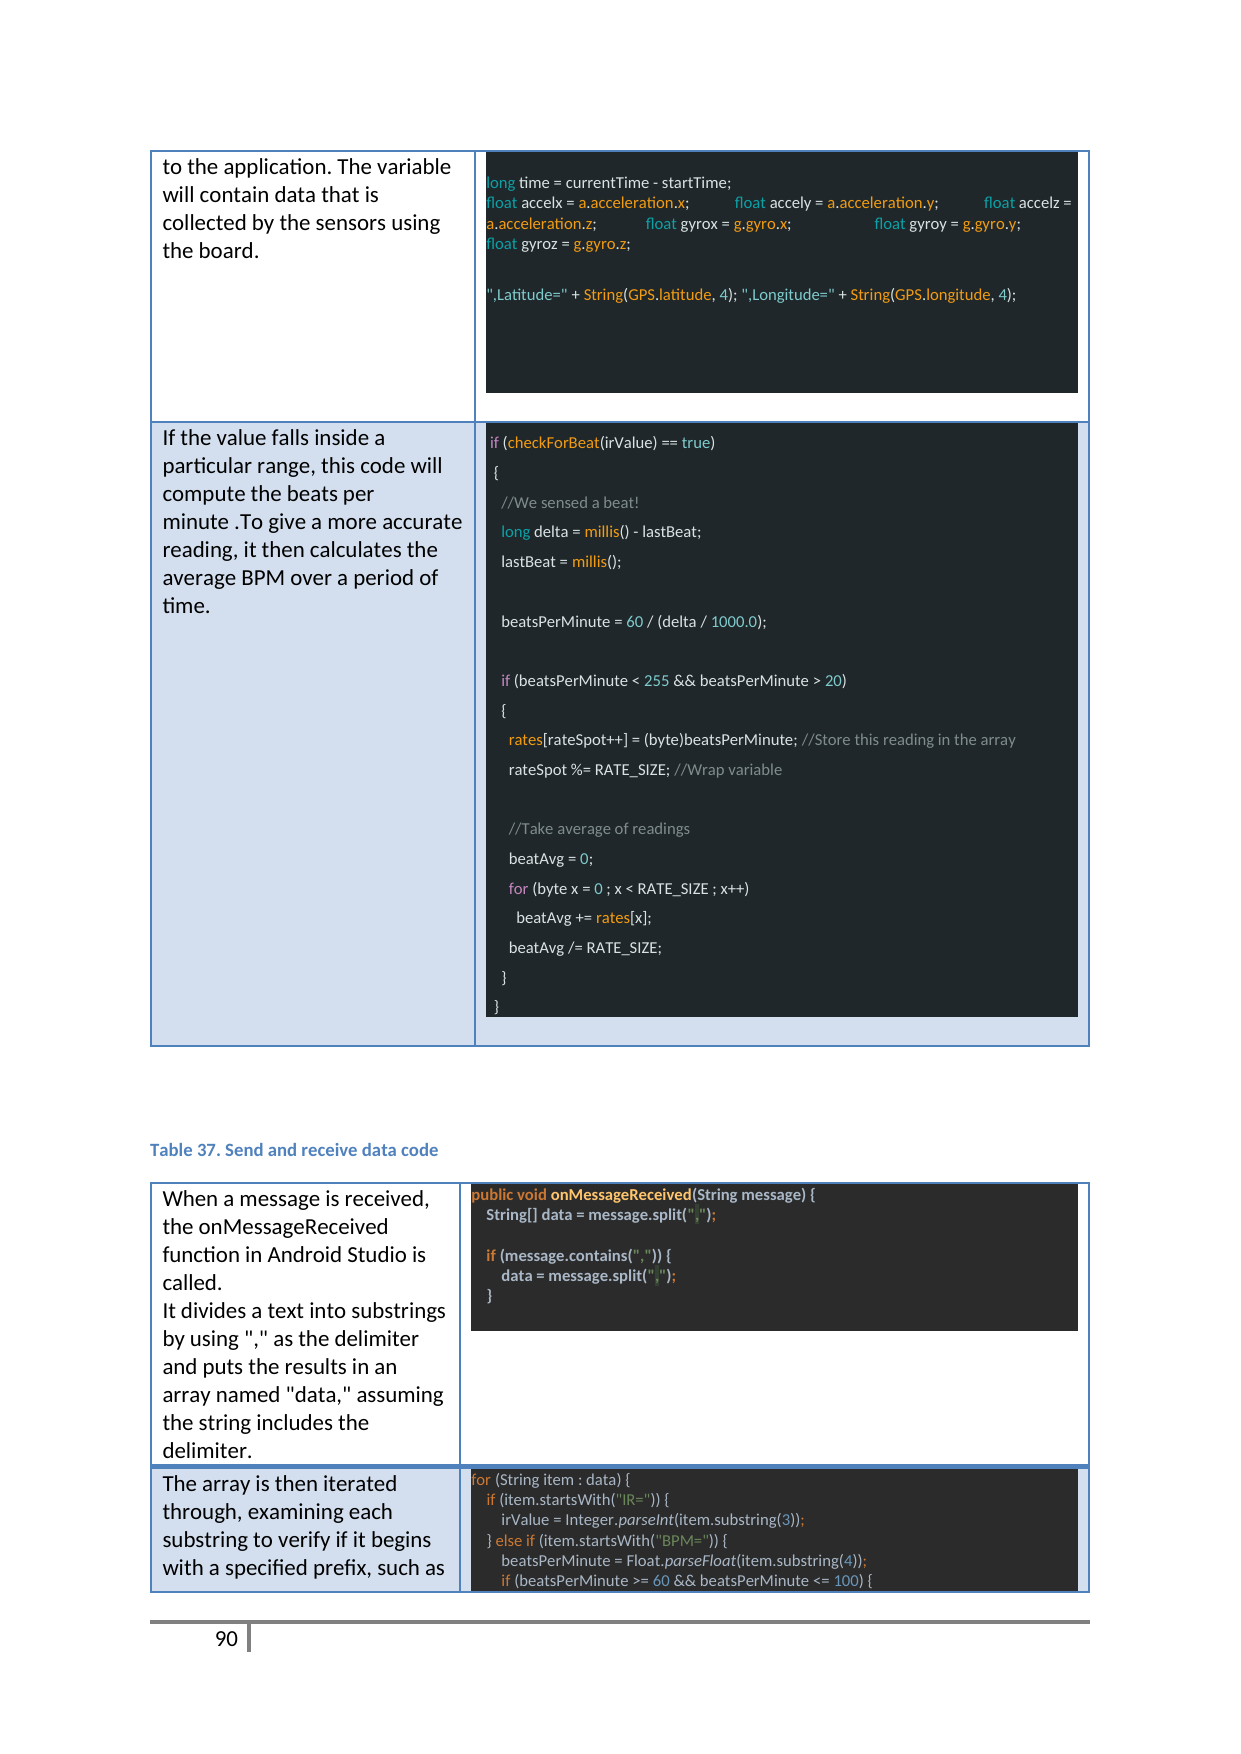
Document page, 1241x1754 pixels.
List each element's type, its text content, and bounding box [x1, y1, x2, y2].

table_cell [152, 152, 474, 421]
table_cell If the value falls inside a particular range, this code will compute the beats per minute .To give a more accurate reading, it then calculates the average BPM over a period of time. [152, 423, 474, 1045]
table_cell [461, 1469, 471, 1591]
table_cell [152, 1469, 459, 1591]
table_header When a message is received, the onMessageReceived function in Android Studio is called. It divides a text into substrings by using "," as the delimiter and puts the results in an array named "data," assuming the string includes the delimiter. [152, 1184, 459, 1464]
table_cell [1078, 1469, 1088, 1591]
table_header public void onMessageReceived(String message) { String[] data = message.split(","); if (message.contains(",")) { data = message.split(","); } [461, 1184, 1088, 1464]
table_cell if (checkForBeat(irValue) == true) { //We sensed a beat! long delta = millis() - lastBeat; lastBeat = millis(); beatsPerMinute = 60 / (delta / 1000.0); if (beatsPerMinute < 255 && beatsPerMinute > 20) { rates[rateSpot++] = (byte)beatsPerMinute; //Store this reading in the array rateSpot %= RATE_SIZE; //Wrap variable //Take average of readings beatAvg = 0; for (byte x = 0 ; x < RATE_SIZE ; x++) beatAvg += rates[x]; beatAvg /= RATE_SIZE; } } [476, 423, 1088, 1045]
